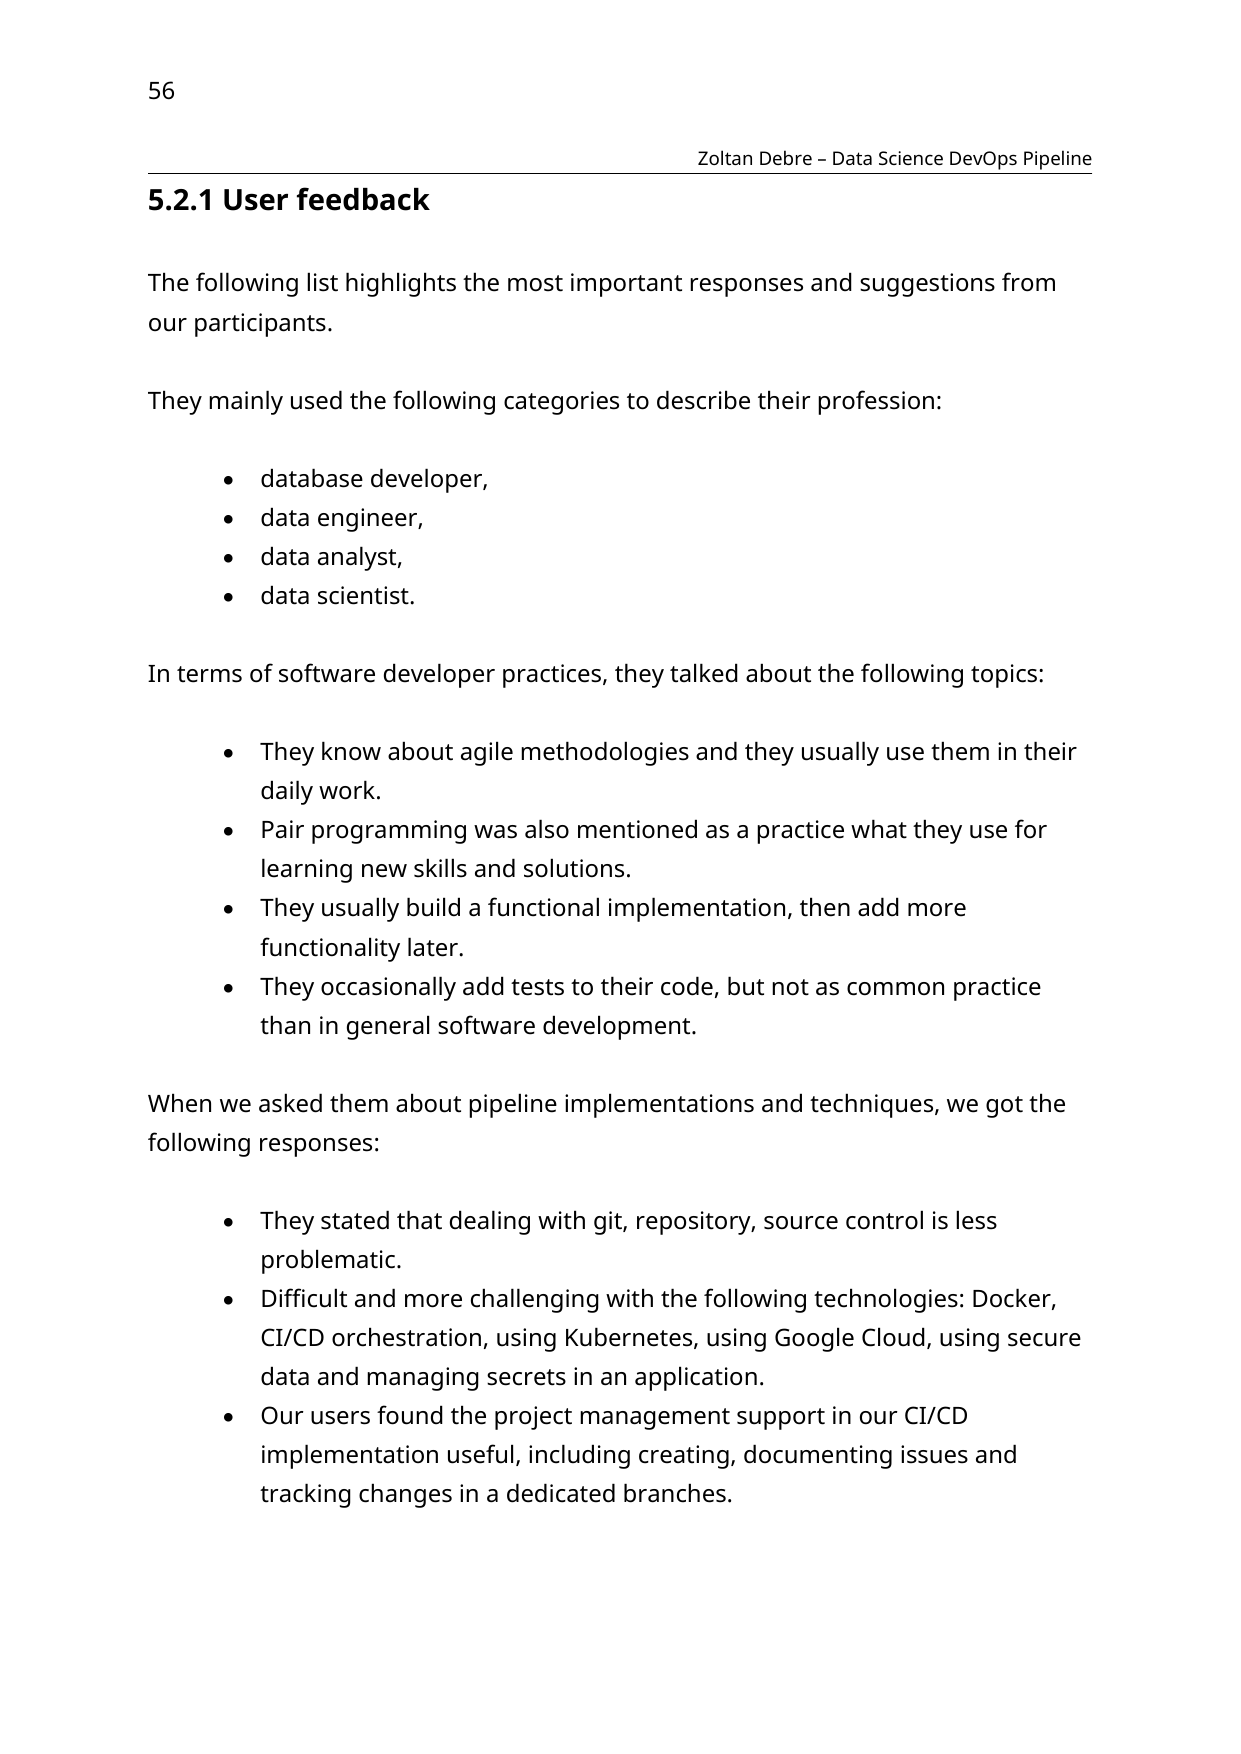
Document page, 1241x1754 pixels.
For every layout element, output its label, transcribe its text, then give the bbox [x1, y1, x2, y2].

text They mainly used the following categories to describe their profession: [148, 383, 1092, 416]
list data engineer, [223, 501, 1092, 533]
list They usually build a functional implementation, then add more functionality later. [223, 891, 1092, 963]
list Our users found the project management support in our CI/CD implementation useful, including creating, documenting issues and tracking changes in a dedicated branches. [223, 1399, 1092, 1510]
list data analyst, [223, 540, 1092, 572]
list They occasionally add tests to their code, but not as common practice than in general software development. [223, 969, 1092, 1041]
list Pair programming was also mentioned as a practice what they use for learning new skills and solutions. [223, 813, 1092, 885]
list They know about agile methodologies and they usually use them in their daily work. [223, 735, 1092, 807]
text When we asked them about pipeline implementations and techniques, we got the following responses: [148, 1087, 1092, 1158]
list database developer, [223, 462, 1092, 494]
list Difficult and more challenging with the following technologies: Docker, CI/CD orchestration, using Kubernetes, using Google Cloud, using secure data and managing secrets in an application. [223, 1282, 1092, 1393]
subtitle 5.2.1 User feedback [148, 179, 1092, 219]
text The following list highlights the most important responses and suggestions from our participants. [148, 266, 1092, 338]
list data scientist. [223, 579, 1092, 611]
text In terms of software developer practices, they talked about the following topics: [148, 657, 1092, 689]
list They stated that dealing with git, repository, source control is less problematic. [223, 1204, 1092, 1275]
